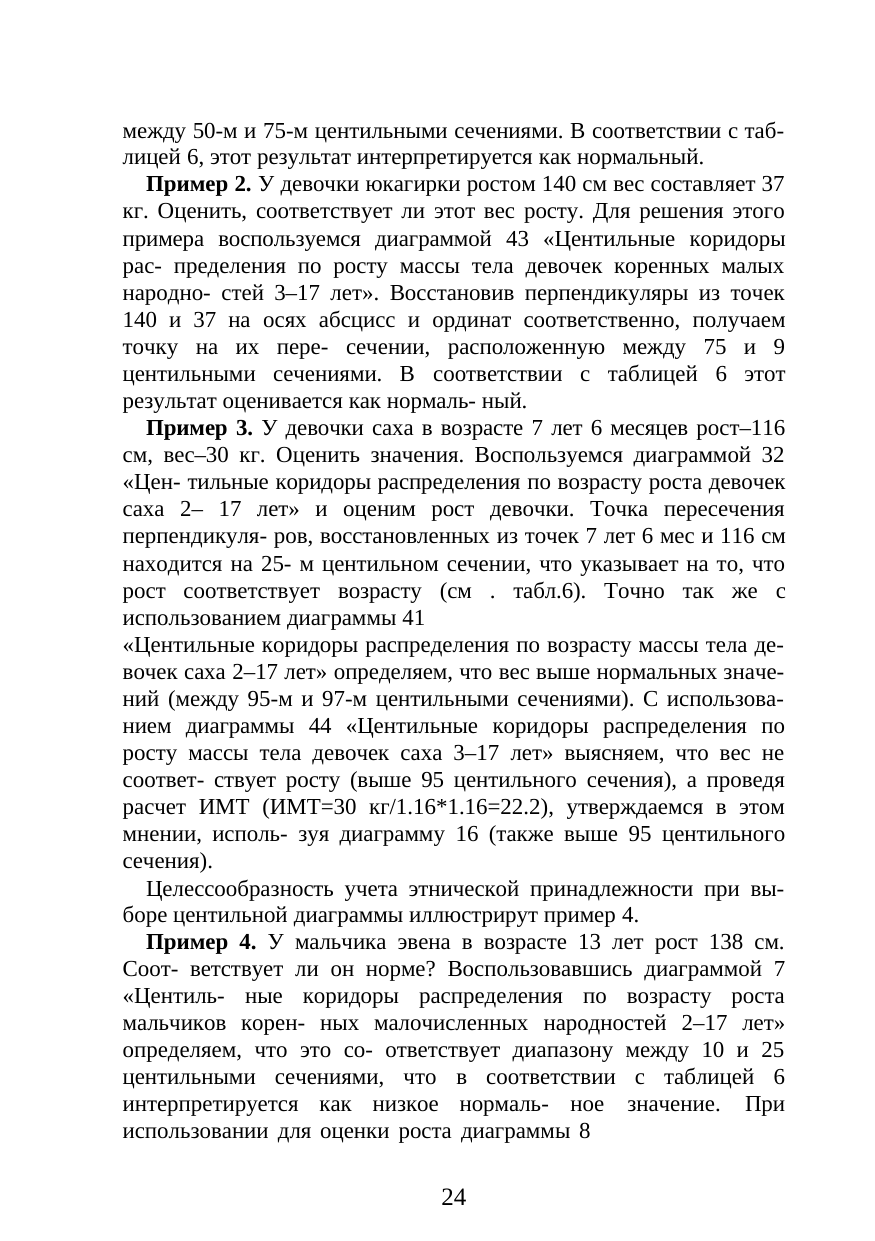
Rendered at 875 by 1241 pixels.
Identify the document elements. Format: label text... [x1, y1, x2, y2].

text «Центильные коридоры распределения по возрасту массы тела де- вочек саха 2–17 лет» определяем, что вес выше нормальных значе- ний (между 95-м и 97-м центильными сечениями). С использова- нием диаграммы 44 «Центильные коридоры распределения по росту массы тела девочек саха 3–17 лет» выясняем, что вес не соответ- ствует росту (выше 95 центильного сечения), а проведя расчет ИМТ (ИМТ=30 кг/1.16*1.16=22.2), утверждаемся в этом мнении, исполь- зуя диаграмму 16 (также выше 95 центильного сечения). [122, 631, 785, 874]
text Целессообразность учета этнической принадлежности при вы- боре центильной диаграммы иллюстрирут пример 4. [122, 875, 785, 928]
text между 50-м и 75-м центильными сечениями. В соответствии с таб- лицей 6, этот результат интерпретируется как нормальный. [122, 117, 785, 169]
subtitle 24 [198, 1182, 709, 1211]
text Пример 2. У девочки юкагирки ростом 140 см вес составляет 37 кг. Оценить, соответствует ли этот вес росту. Для решения этого примера воспользуемся диаграммой 43 «Центильные коридоры рас- пределения по росту массы тела девочек коренных малых народно- стей 3–17 лет». Восстановив перпендикуляры из точек 140 и 37 на осях абсцисс и ординат соответственно, получаем точку на их пере- сечении, расположенную между 75 и 9 центильными сечениями. В соответствии с таблицей 6 этот результат оценивается как нормаль- ный. [122, 171, 786, 413]
text Пример 3. У девочки саха в возрасте 7 лет 6 месяцев рост–116 см, вес–30 кг. Оценить значения. Воспользуемся диаграммой 32 «Цен- тильные коридоры распределения по возрасту роста девочек саха 2– 17 лет» и оценим рост девочки. Точка пересечения перпендикуля- ров, восстановленных из точек 7 лет 6 мес и 116 см находится на 25- м центильном сечении, что указывает на то, что рост соответствует возрасту (см . табл.6). Точно так же с использованием диаграммы 41 [122, 414, 786, 630]
text Пример 4. У мальчика эвена в возрасте 13 лет рост 138 см. Соот- ветствует ли он норме? Воспользовавшись диаграммой 7 «Центиль- ные коридоры распределения по возрасту роста мальчиков корен- ных малочисленных народностей 2–17 лет» определяем, что это со- ответствует диапазону между 10 и 25 центильными сечениями, что в соответствии с таблицей 6 интерпретируется как низкое нормаль- ное значение. При использовании для оценки роста диаграммы 8 [122, 928, 785, 1144]
